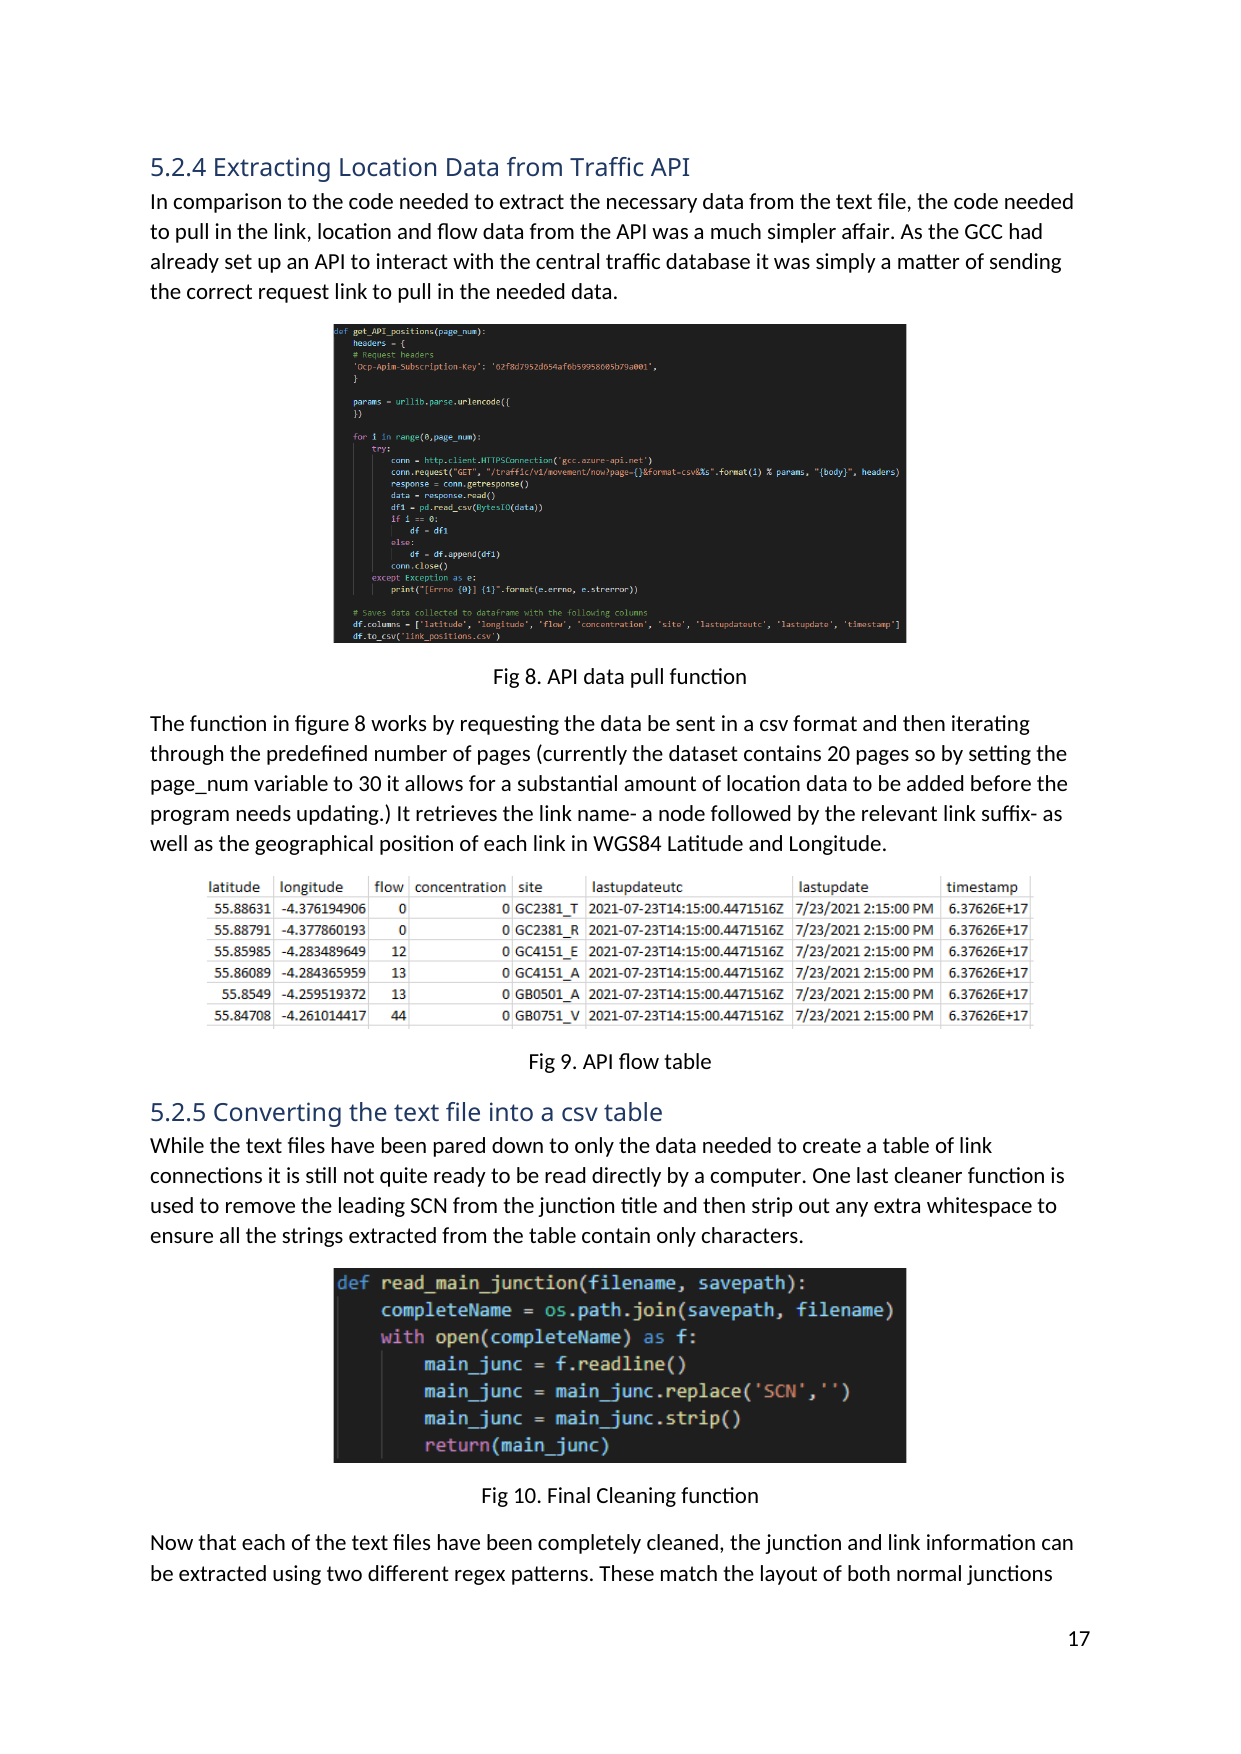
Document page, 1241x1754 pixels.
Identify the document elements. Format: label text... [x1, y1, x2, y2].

picture [333, 1268, 907, 1463]
subtitle 5.2.4 Extracting Location Data from Traffic API [150, 150, 1090, 184]
text While the text files have been pared down to only the data needed to create a table of link connections it is still not quite ready to be read directly by a computer. One last cleaner function is used to remove the leading SCN from the junction title and then strip out any extra whitespace to ensure all the strings extracted from the table contain only characters. [150, 1131, 1090, 1250]
picture [333, 324, 907, 643]
picture [206, 876, 1034, 1029]
text Fig 8. API data pull function [150, 662, 1090, 690]
subtitle 5.2.5 Converting the text file into a csv table [150, 1094, 1090, 1128]
text The function in figure 8 works by requesting the data be sent in a csv format and then iterating through the predefined number of pages (currently the dataset contains 20 pages so by setting the page_num variable to 30 it allows for a substantial amount of location data to be added before the program needs updating.) It retrieves the link name- a node followed by the relevant link suffix- as well as the geographical position of each link in WGS84 Latitude and Longitude. [150, 709, 1090, 858]
text Fig 9. API flow table [150, 1047, 1090, 1075]
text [150, 1528, 1090, 1587]
text In comparison to the code needed to extract the necessary data from the text file, the code needed to pull in the link, location and flow data from the API was a much simpler affair. As the GCC had already set up an API to interact with the central traffic database it was simply a matter of sending the correct request link to pull in the needed data. [150, 187, 1090, 305]
text Fig 10. Final Cleaning function [150, 1482, 1090, 1510]
